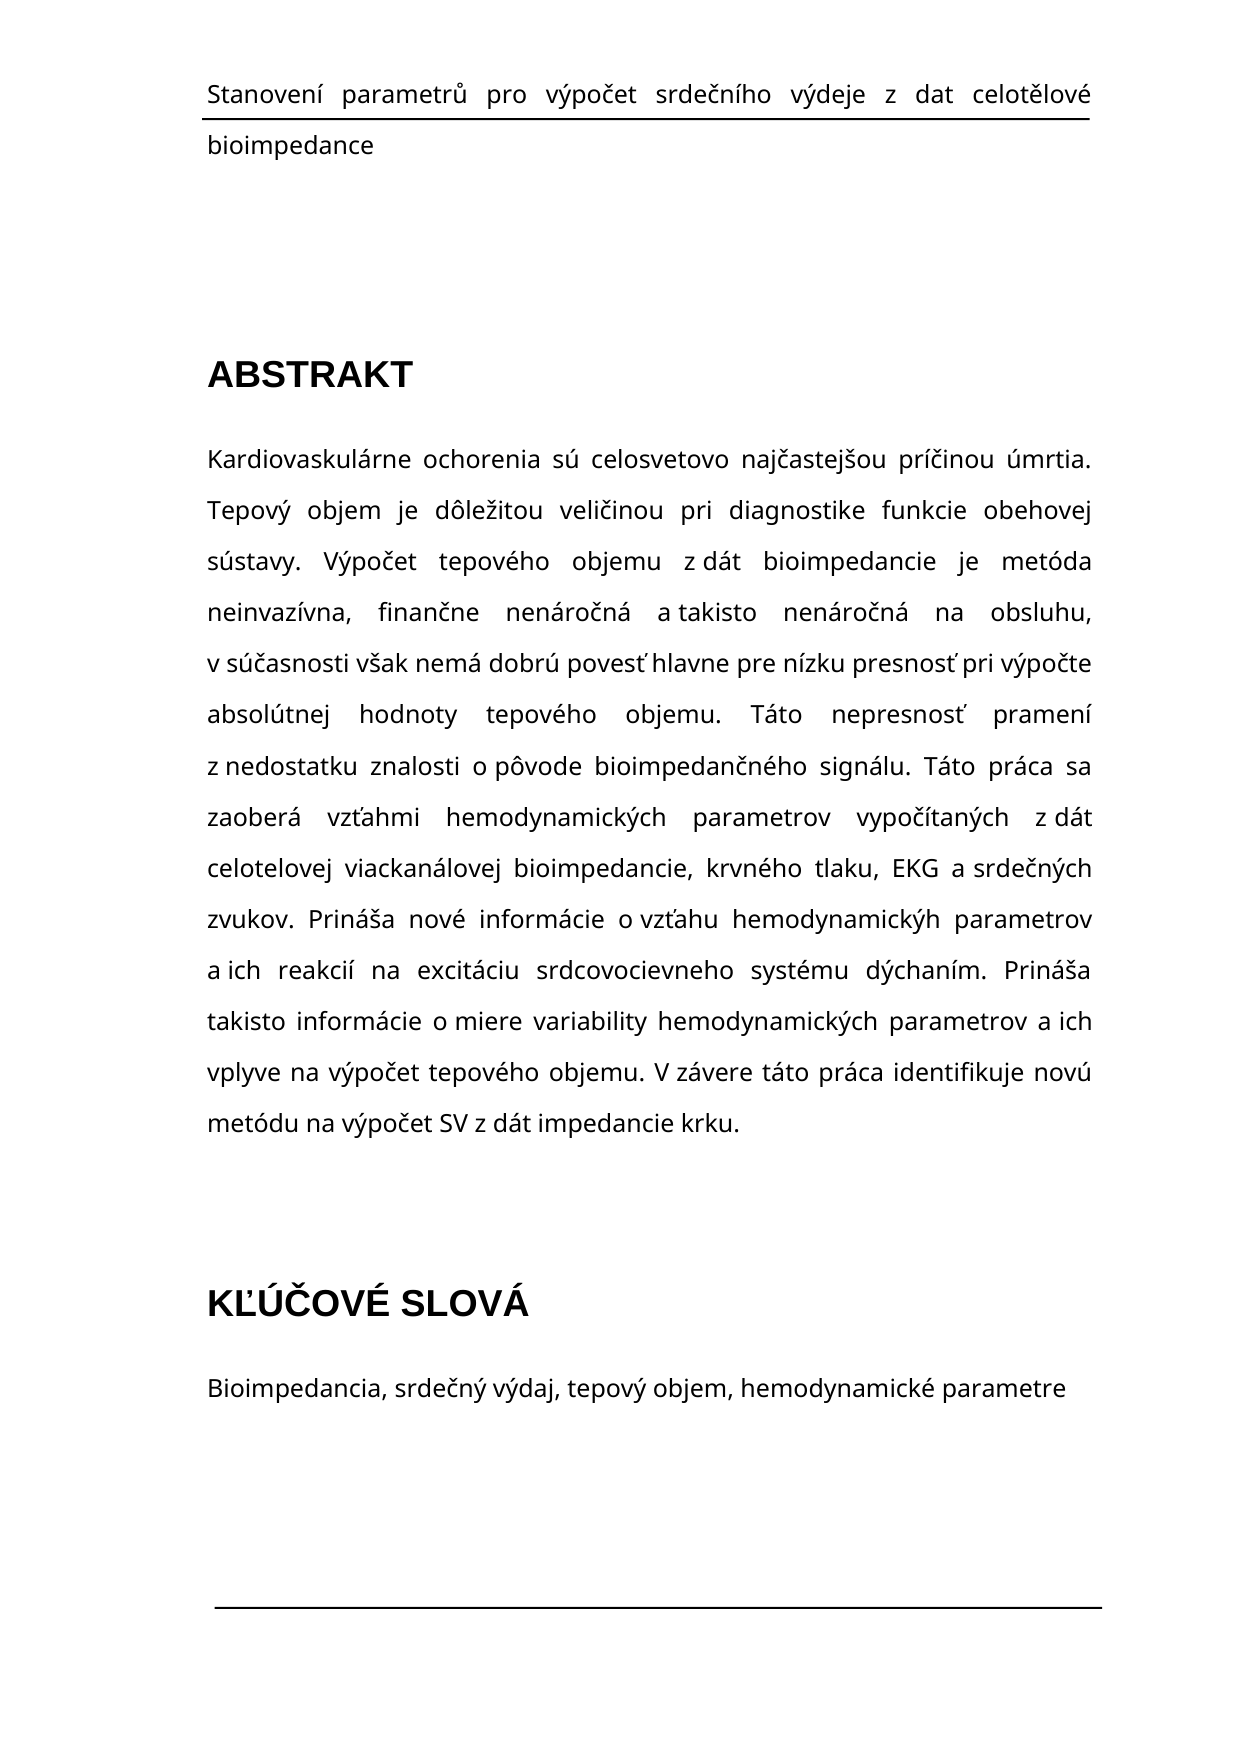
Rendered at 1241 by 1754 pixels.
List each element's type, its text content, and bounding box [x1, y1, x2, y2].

subtitle KĽÚČOVÉ SLOVÁ [207, 1281, 1092, 1324]
text Kardiovaskulárne ochorenia sú celosvetovo najčastejšou príčinou úmrtia. Tepový objem je dôležitou veličinou pri diagnostike funkcie obehovej sústavy. Výpočet tepového objemu z dát bioimpedancie je metóda neinvazívna, finančne nenáročná a takisto nenáročná na obsluhu, v súčasnosti však nemá dobrú povesť hlavne pre nízku presnosť pri výpočte absolútnej hodnoty tepového objemu. Táto nepresnosť pramení z nedostatku znalosti o pôvode bioimpedančného signálu. Táto práca sa zaoberá vzťahmi hemodynamických parametrov vypočítaných z dát celotelovej viackanálovej bioimpedancie, krvného tlaku, EKG a srdečných zvukov. Prináša nové informácie o vzťahu hemodynamickýh parametrov a ich reakcií na excitáciu srdcovocievneho systému dýchaním. Prináša takisto informácie o miere variability hemodynamických parametrov a ich vplyve na výpočet tepového objemu. V závere táto práca identifikuje novú metódu na výpočet SV z dát impedancie krku. [207, 442, 1092, 1139]
subtitle ABSTRAKT [207, 352, 1092, 395]
text Bioimpedancia, srdečný výdaj, tepový objem, hemodynamické parametre [207, 1371, 1092, 1405]
